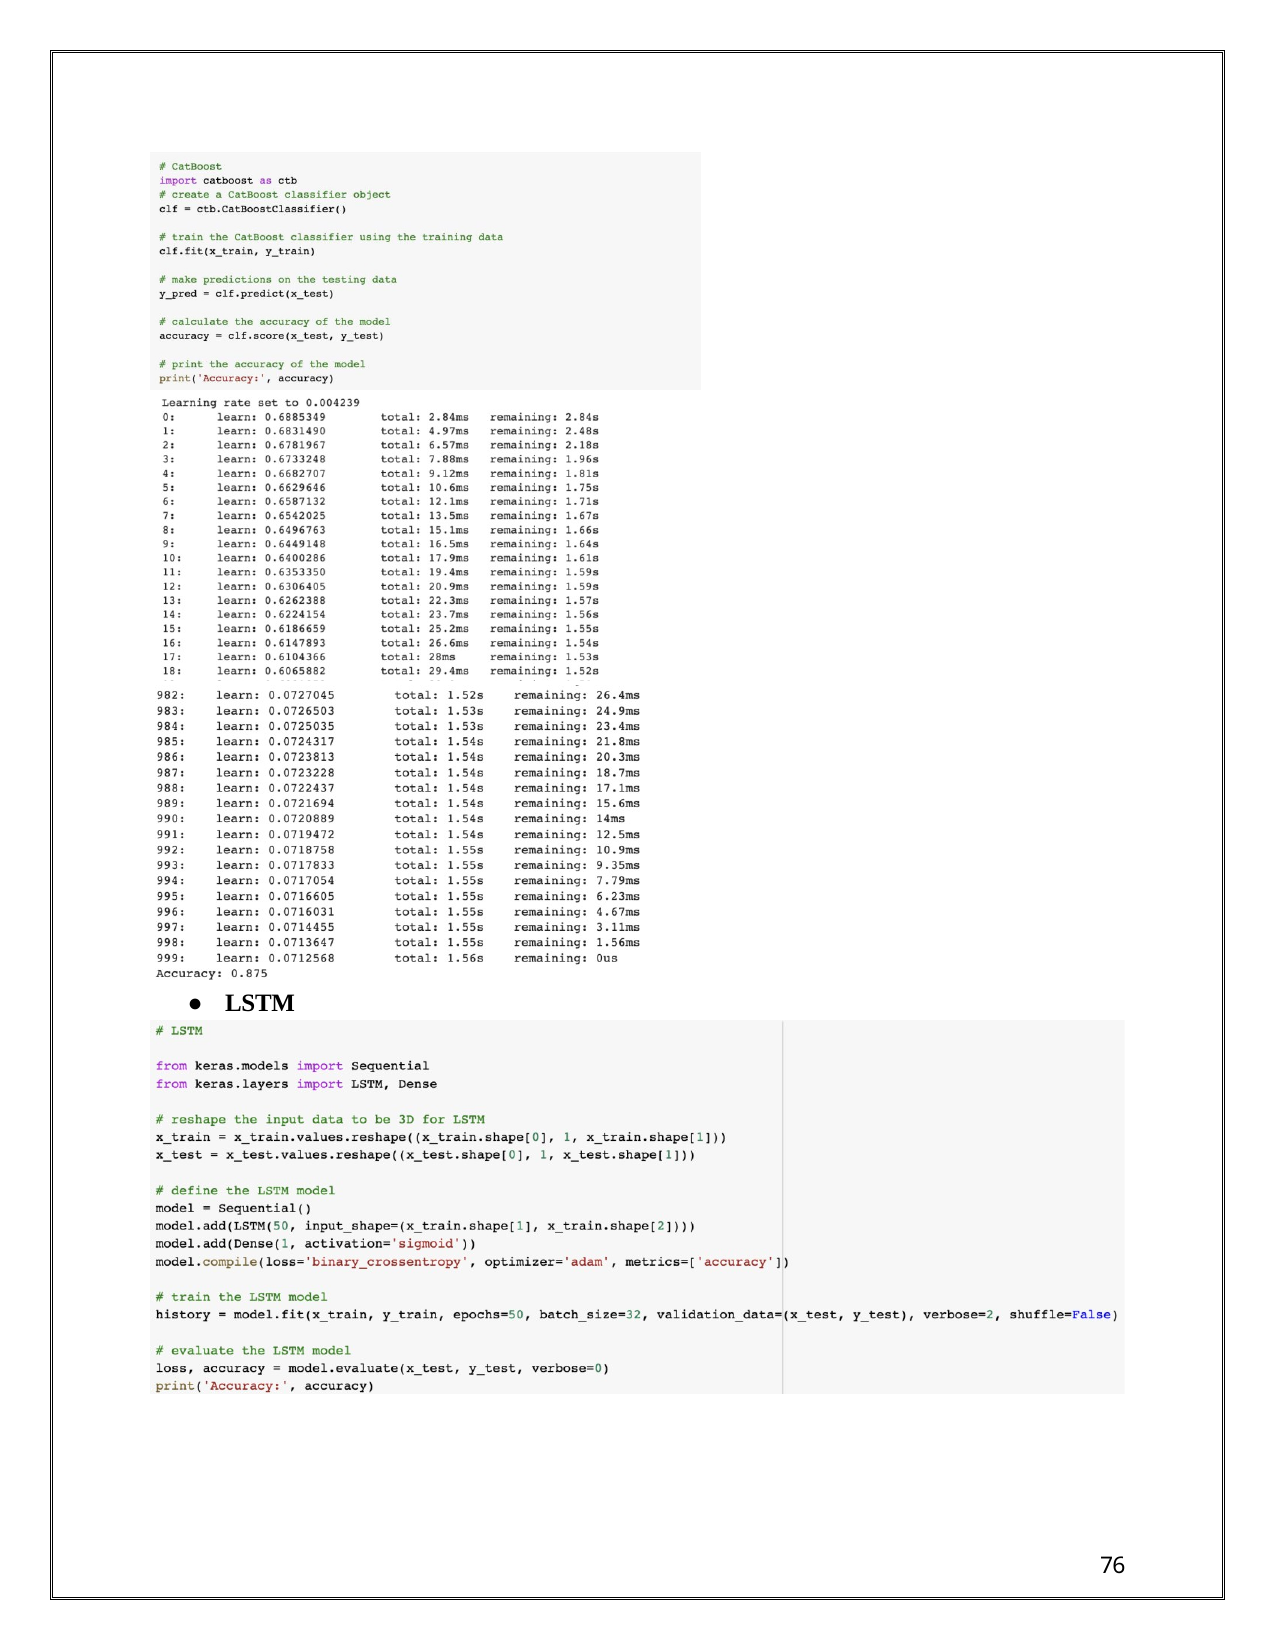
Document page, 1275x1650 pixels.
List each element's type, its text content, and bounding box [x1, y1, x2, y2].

list LSTM [187, 403, 1162, 1016]
picture [161, 397, 599, 681]
picture [155, 685, 187, 980]
picture [150, 1020, 1125, 1394]
picture [150, 152, 701, 390]
